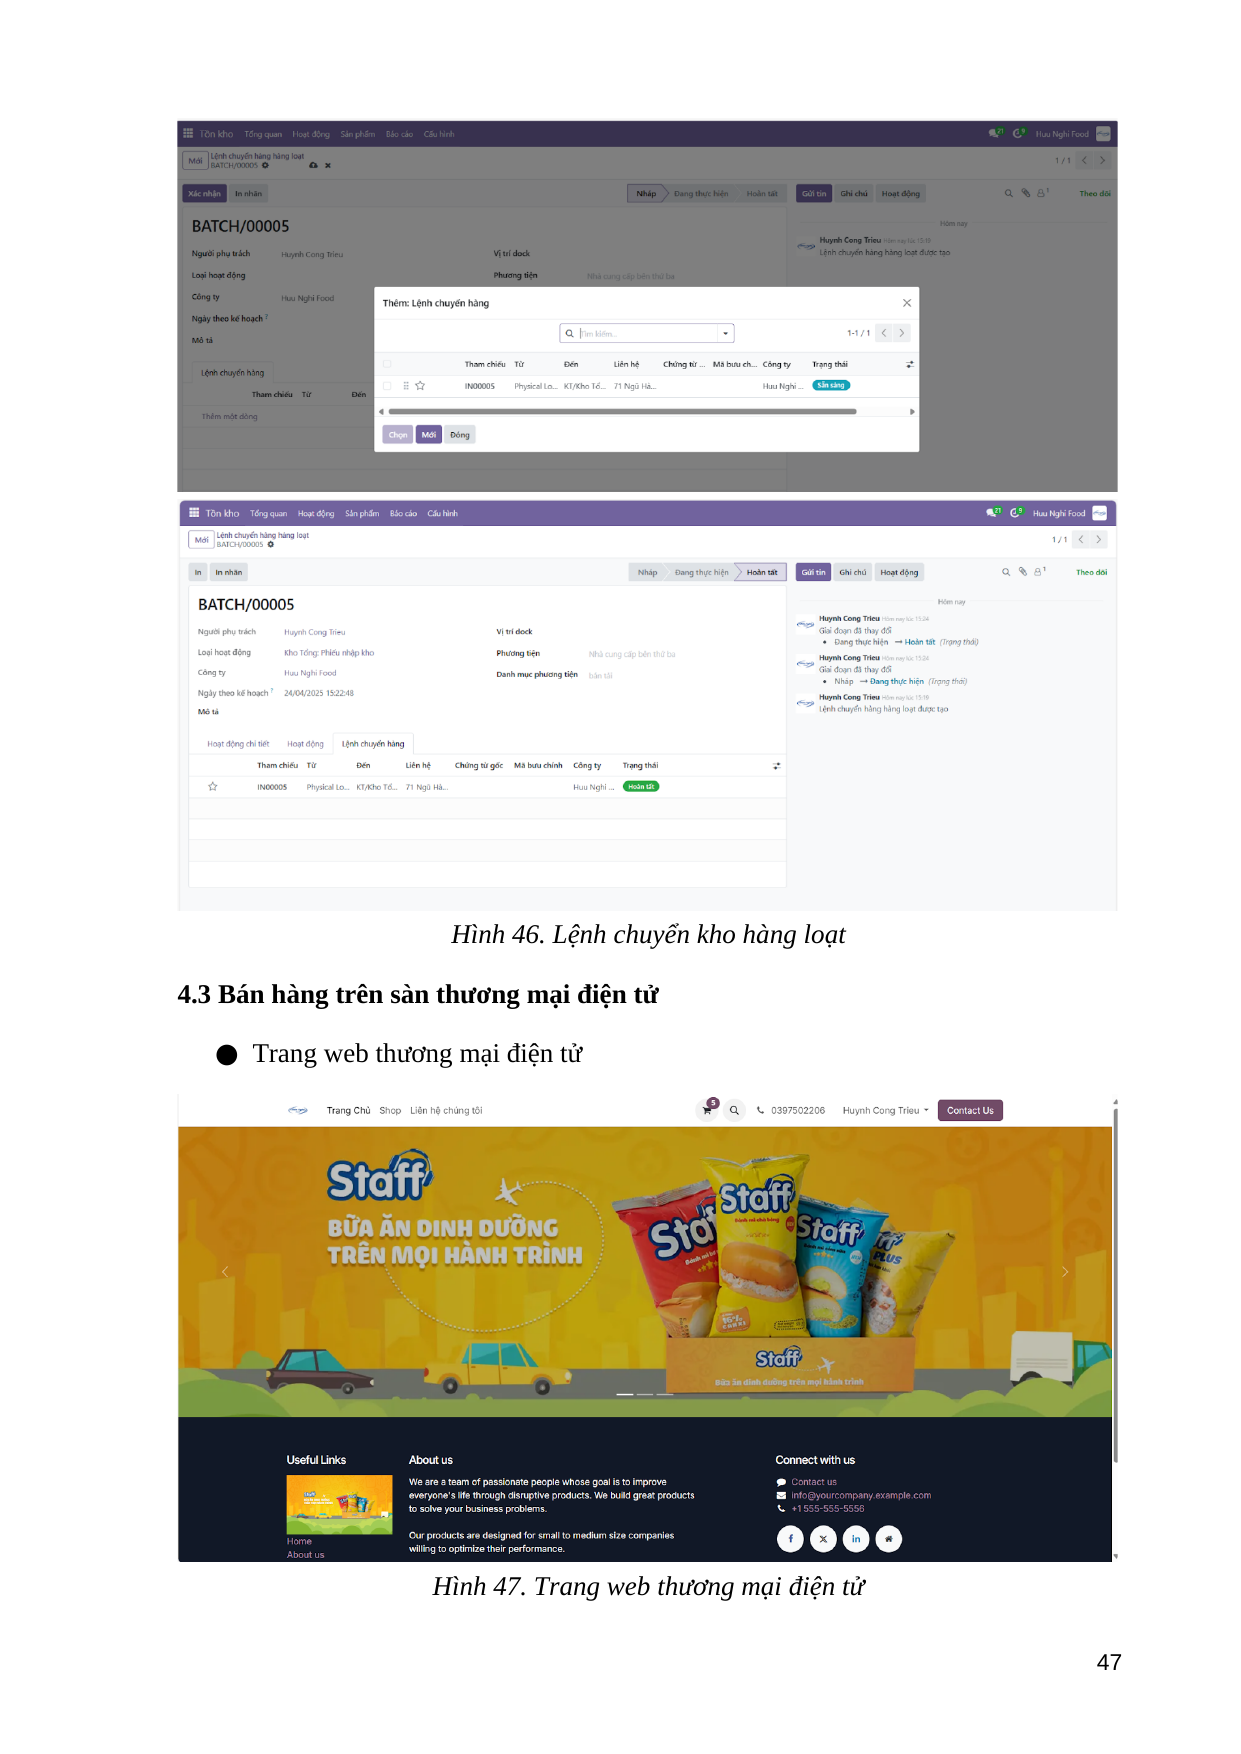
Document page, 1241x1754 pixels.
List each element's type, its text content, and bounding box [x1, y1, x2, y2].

picture [177, 118, 1118, 492]
picture [177, 499, 1118, 911]
picture [177, 1094, 1118, 1562]
text Hình 46. Lệnh chuyển kho hàng loạt [177, 918, 1122, 949]
list Trang web thương mại điện tử [215, 1022, 1122, 1078]
subtitle 4.3 Bán hàng trên sàn thương mại điện tử [177, 978, 1122, 1009]
text Hình 47. Trang web thương mại điện tử [177, 1569, 1122, 1601]
